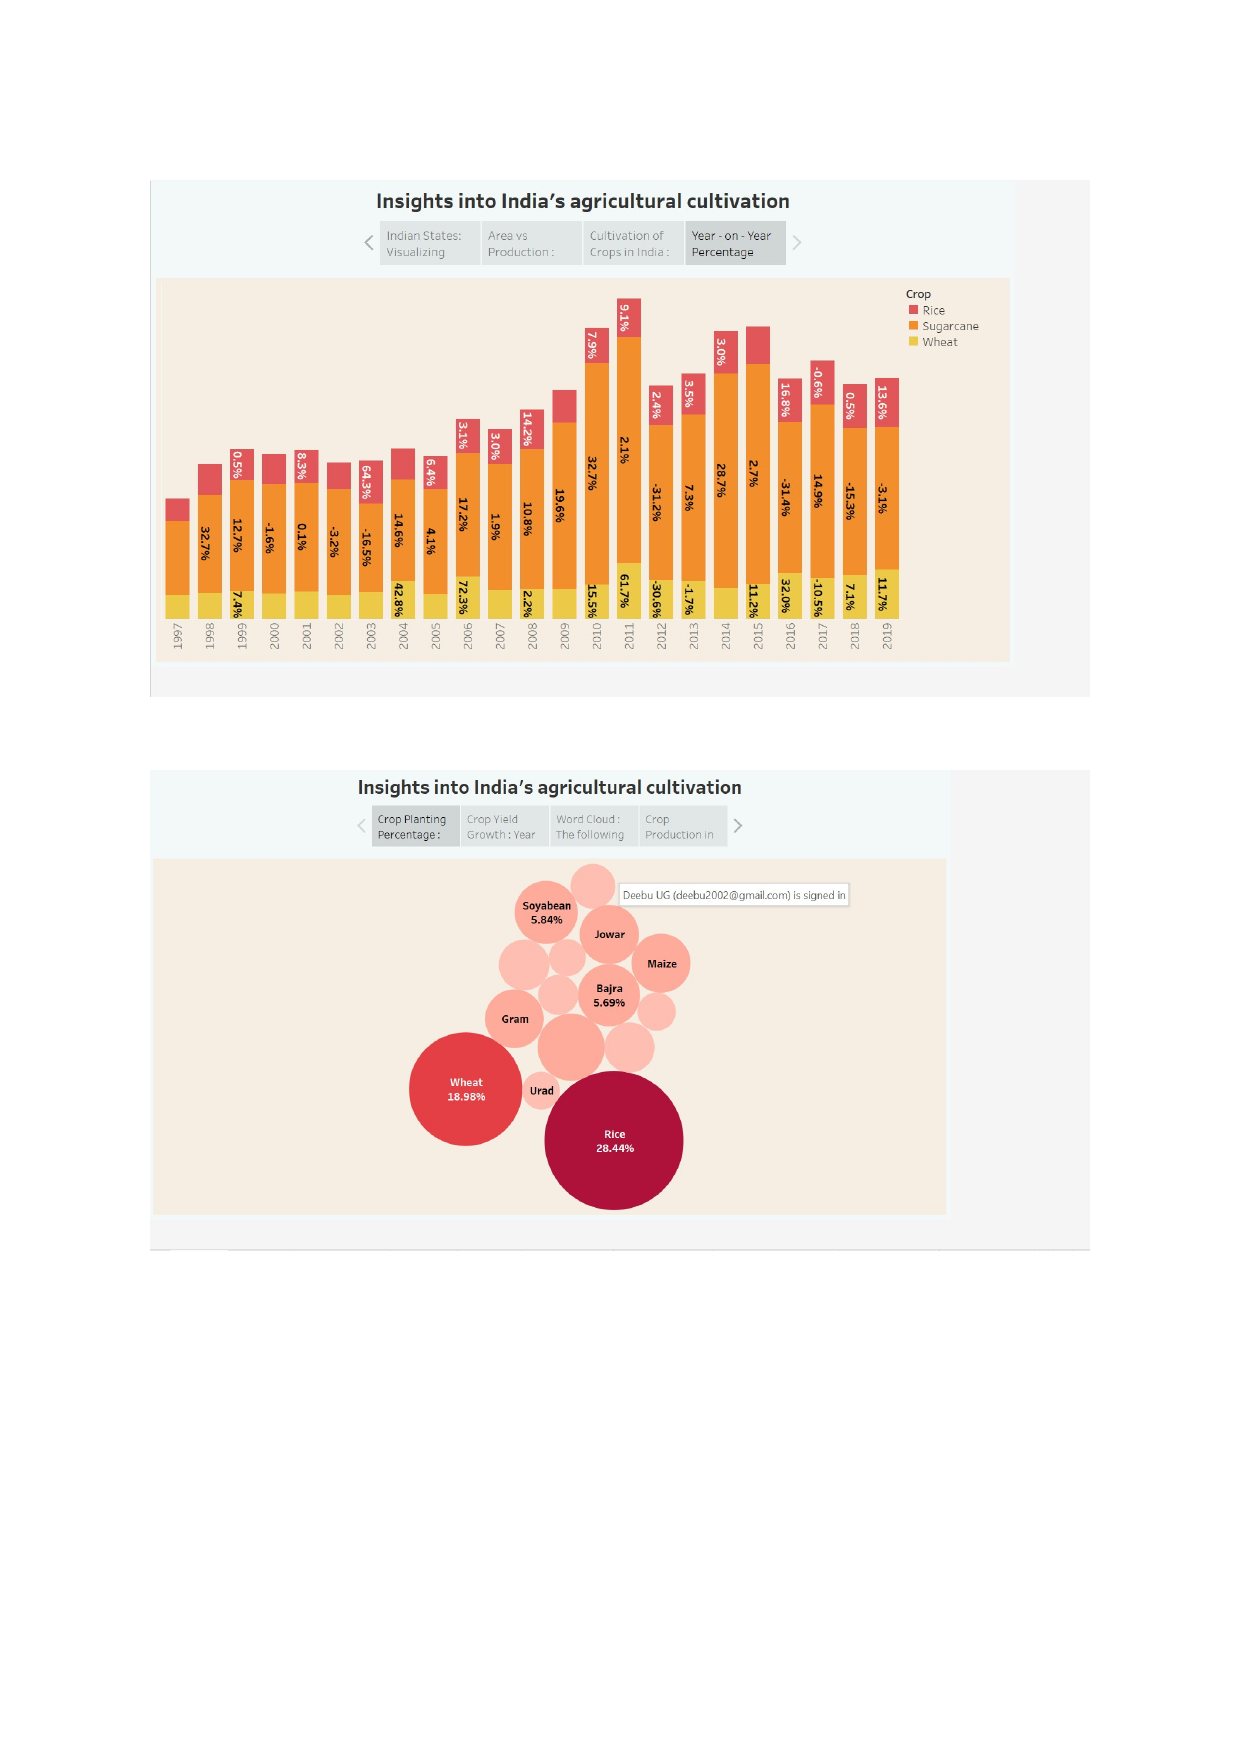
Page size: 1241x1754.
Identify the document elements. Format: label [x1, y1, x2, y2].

picture [150, 180, 1091, 697]
picture [150, 770, 1091, 1251]
